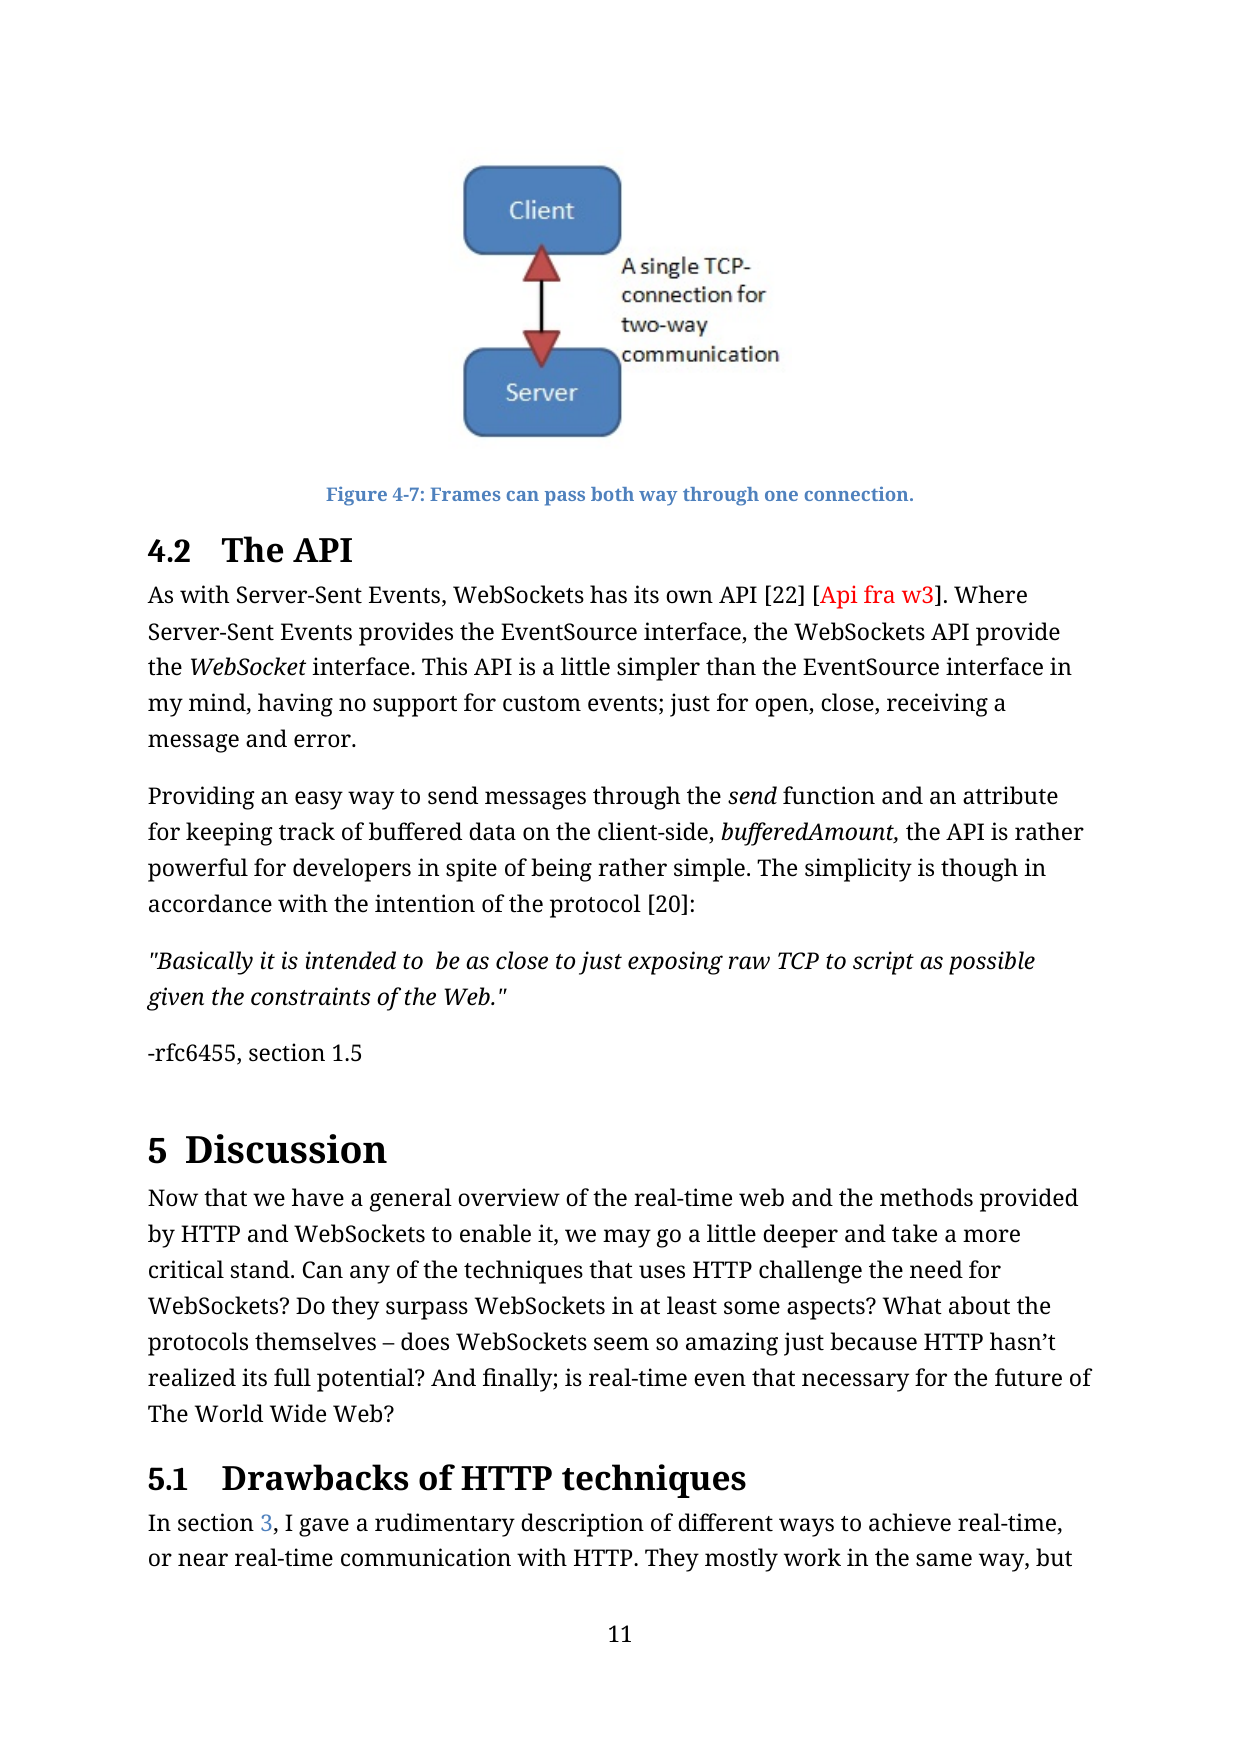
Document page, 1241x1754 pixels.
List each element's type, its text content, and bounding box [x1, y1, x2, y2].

text Providing an easy way to send messages through the send function and an attribute for keeping track of buffered data on the client-side, bufferedAmount, the API is rather powerful for developers in spite of being rather simple. The simplicity is though in accordance with the intention of the protocol [20]: [148, 780, 1093, 919]
subtitle The API [148, 527, 1093, 573]
text -rfc6455, section 1.5 [148, 1037, 1093, 1068]
subtitle Drawbacks of HTTP techniques [148, 1454, 1093, 1500]
picture [448, 147, 792, 456]
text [148, 1506, 1093, 1574]
text Now that we have a general overview of the real-time web and the methods provided by HTTP and WebSockets to enable it, we may go a little deeper and take a more critical stand. Can any of the techniques that uses HTTP challenge the need for WebSockets? Do they surpass WebSockets in at least some aspects? What about the protocols themselves – does WebSockets seem so amazing just because HTTP hasn’t realized its full potential? And finally; is real-time even that necessary for the future of The World Wide Web? [148, 1182, 1093, 1429]
text As with Server-Sent Events, WebSockets has its own API [22] [Api fra w3]. Where Server-Sent Events provides the EventSource interface, the WebSockets API provide the WebSocket interface. This API is a little simpler than the EventSource interface in my mind, having no support for custom events; just for open, close, receiving a message and error. [148, 579, 1093, 754]
subtitle Discussion [148, 1123, 1093, 1174]
text "Basically it is intended to be as close to just exposing raw TCP to script as possible given the constraints of the Web." [148, 944, 1093, 1012]
